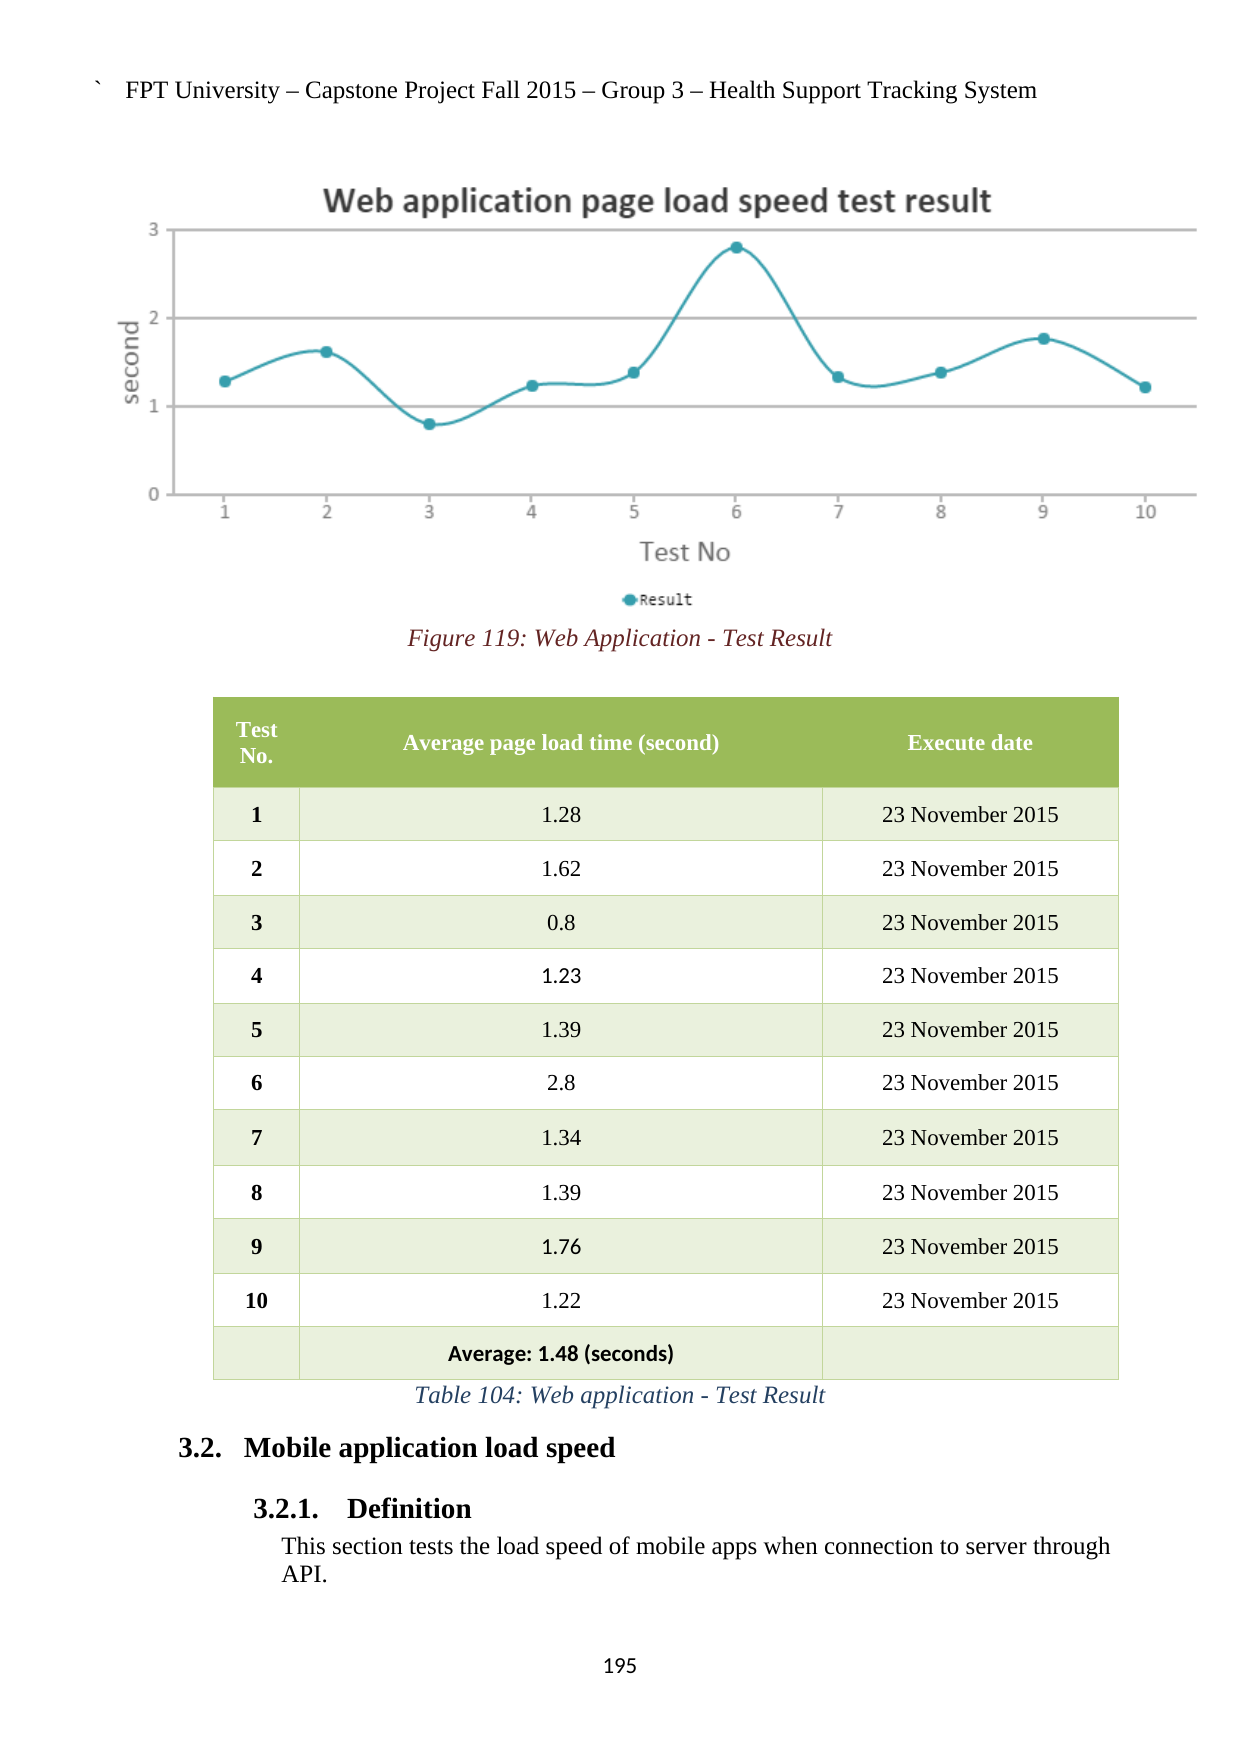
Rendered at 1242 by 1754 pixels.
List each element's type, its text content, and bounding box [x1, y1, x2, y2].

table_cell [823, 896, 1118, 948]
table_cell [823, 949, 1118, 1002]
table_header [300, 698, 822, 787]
text Figure 119: Web Application - Test Result [94, 623, 1146, 652]
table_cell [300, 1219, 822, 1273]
picture [93, 162, 1222, 623]
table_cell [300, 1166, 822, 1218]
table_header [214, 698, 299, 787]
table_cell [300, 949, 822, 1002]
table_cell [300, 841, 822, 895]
text Table 104: Web application - Test Result [94, 1380, 1146, 1409]
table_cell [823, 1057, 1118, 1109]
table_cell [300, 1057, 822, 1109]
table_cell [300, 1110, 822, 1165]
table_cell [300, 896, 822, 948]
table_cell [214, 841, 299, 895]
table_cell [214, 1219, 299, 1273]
subtitle Definition [253, 1491, 1146, 1524]
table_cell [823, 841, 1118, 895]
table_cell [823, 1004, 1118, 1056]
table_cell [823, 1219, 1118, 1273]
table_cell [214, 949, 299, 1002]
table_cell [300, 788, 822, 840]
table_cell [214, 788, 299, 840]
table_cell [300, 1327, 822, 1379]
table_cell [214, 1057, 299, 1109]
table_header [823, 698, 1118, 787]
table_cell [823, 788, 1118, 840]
subtitle Mobile application load speed [169, 1430, 1146, 1463]
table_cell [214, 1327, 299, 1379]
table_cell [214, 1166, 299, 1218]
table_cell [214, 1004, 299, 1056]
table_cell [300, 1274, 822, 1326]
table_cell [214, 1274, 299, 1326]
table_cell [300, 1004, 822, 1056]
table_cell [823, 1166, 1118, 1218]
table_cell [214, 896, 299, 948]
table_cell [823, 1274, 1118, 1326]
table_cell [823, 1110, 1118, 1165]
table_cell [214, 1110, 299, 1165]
text This section tests the load speed of mobile apps when connection to server through API. [281, 1531, 1146, 1588]
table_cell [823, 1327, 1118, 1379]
